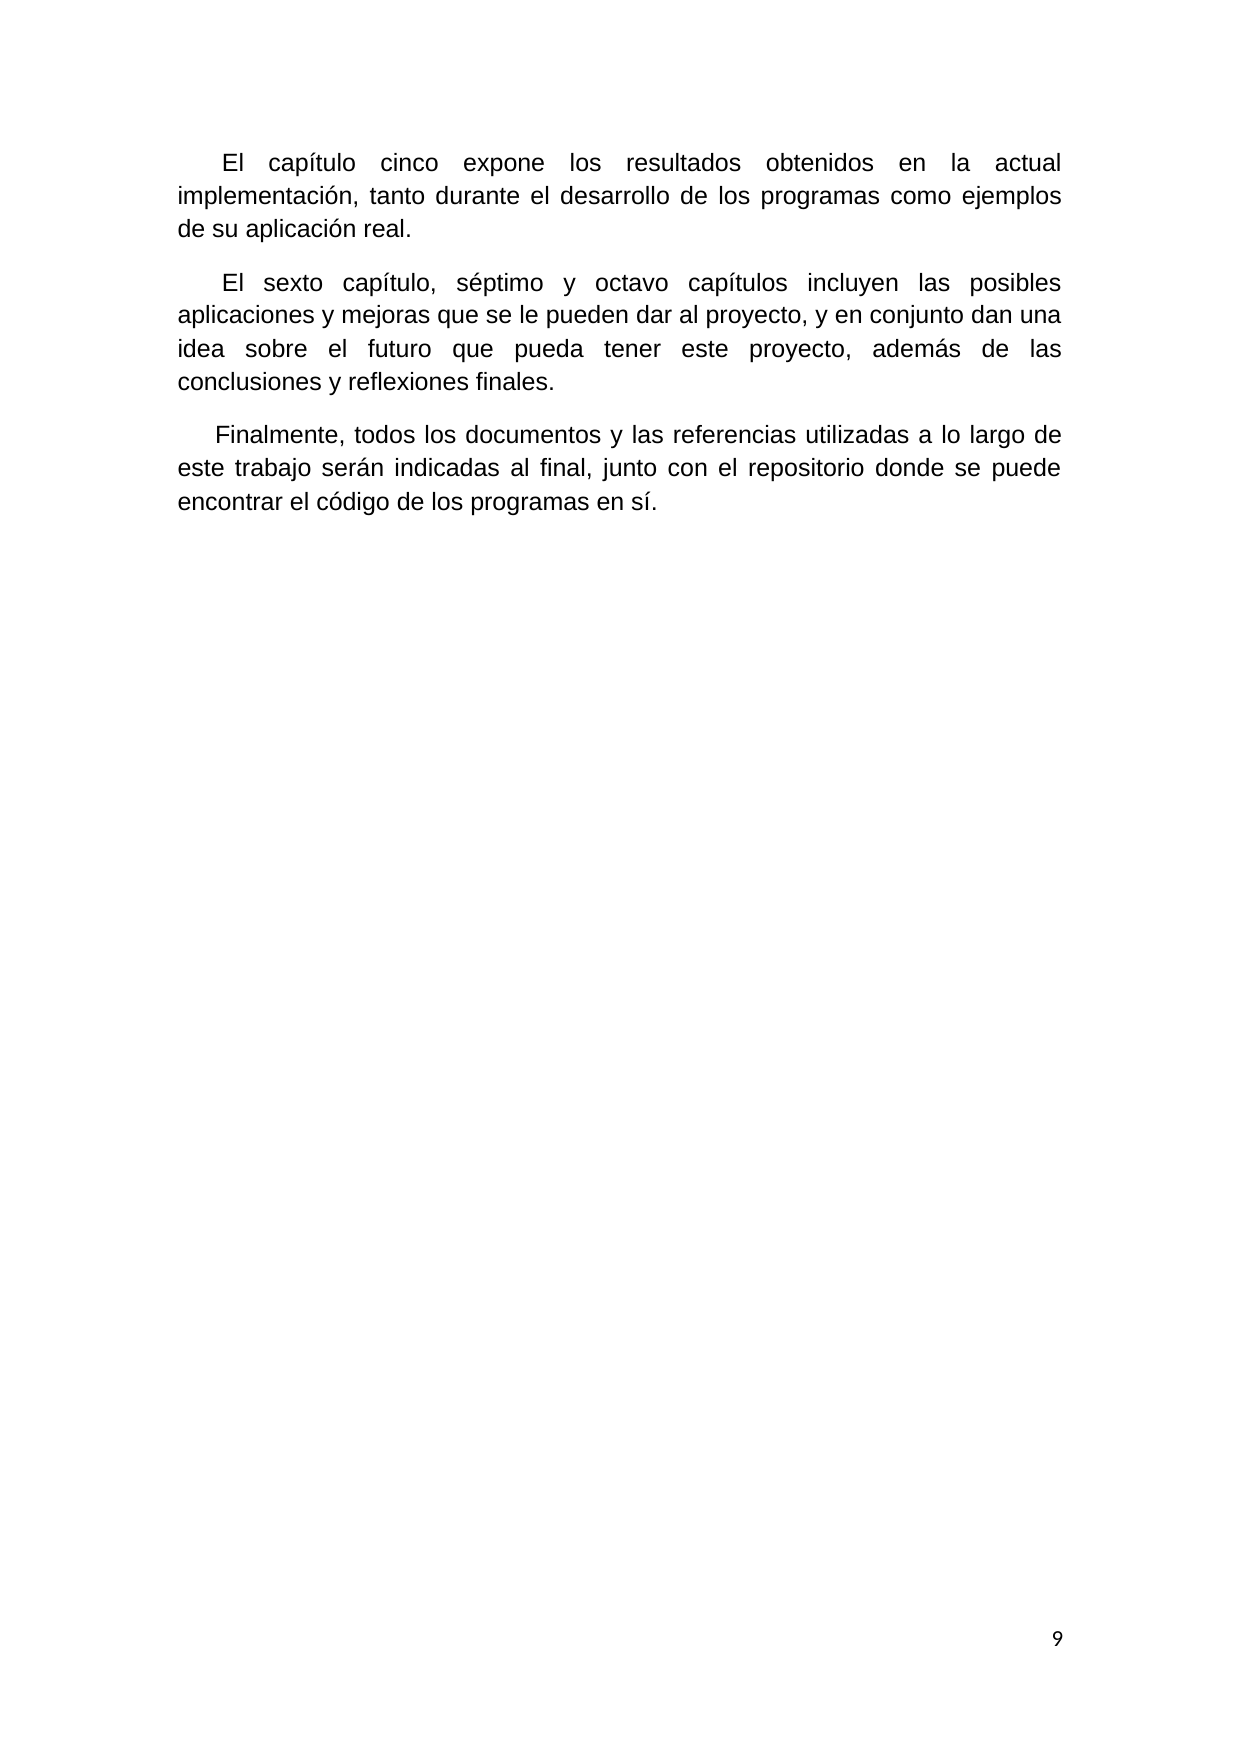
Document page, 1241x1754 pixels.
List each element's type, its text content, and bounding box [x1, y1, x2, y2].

text El sexto capítulo, séptimo y octavo capítulos incluyen las posibles aplicaciones y mejoras que se le pueden dar al proyecto, y en conjunto dan una idea sobre el futuro que pueda tener este proyecto, además de las conclusiones y reflexiones finales. [177, 267, 1063, 395]
text El capítulo cinco expone los resultados obtenidos en la actual implementación, tanto durante el desarrollo de los programas como ejemplos de su aplicación real. [177, 148, 1063, 242]
text Finalmente, todos los documentos y las referencias utilizadas a lo largo de este trabajo serán indicadas al final, junto con el repositorio donde se puede encontrar el código de los programas en sí. [177, 420, 1063, 515]
